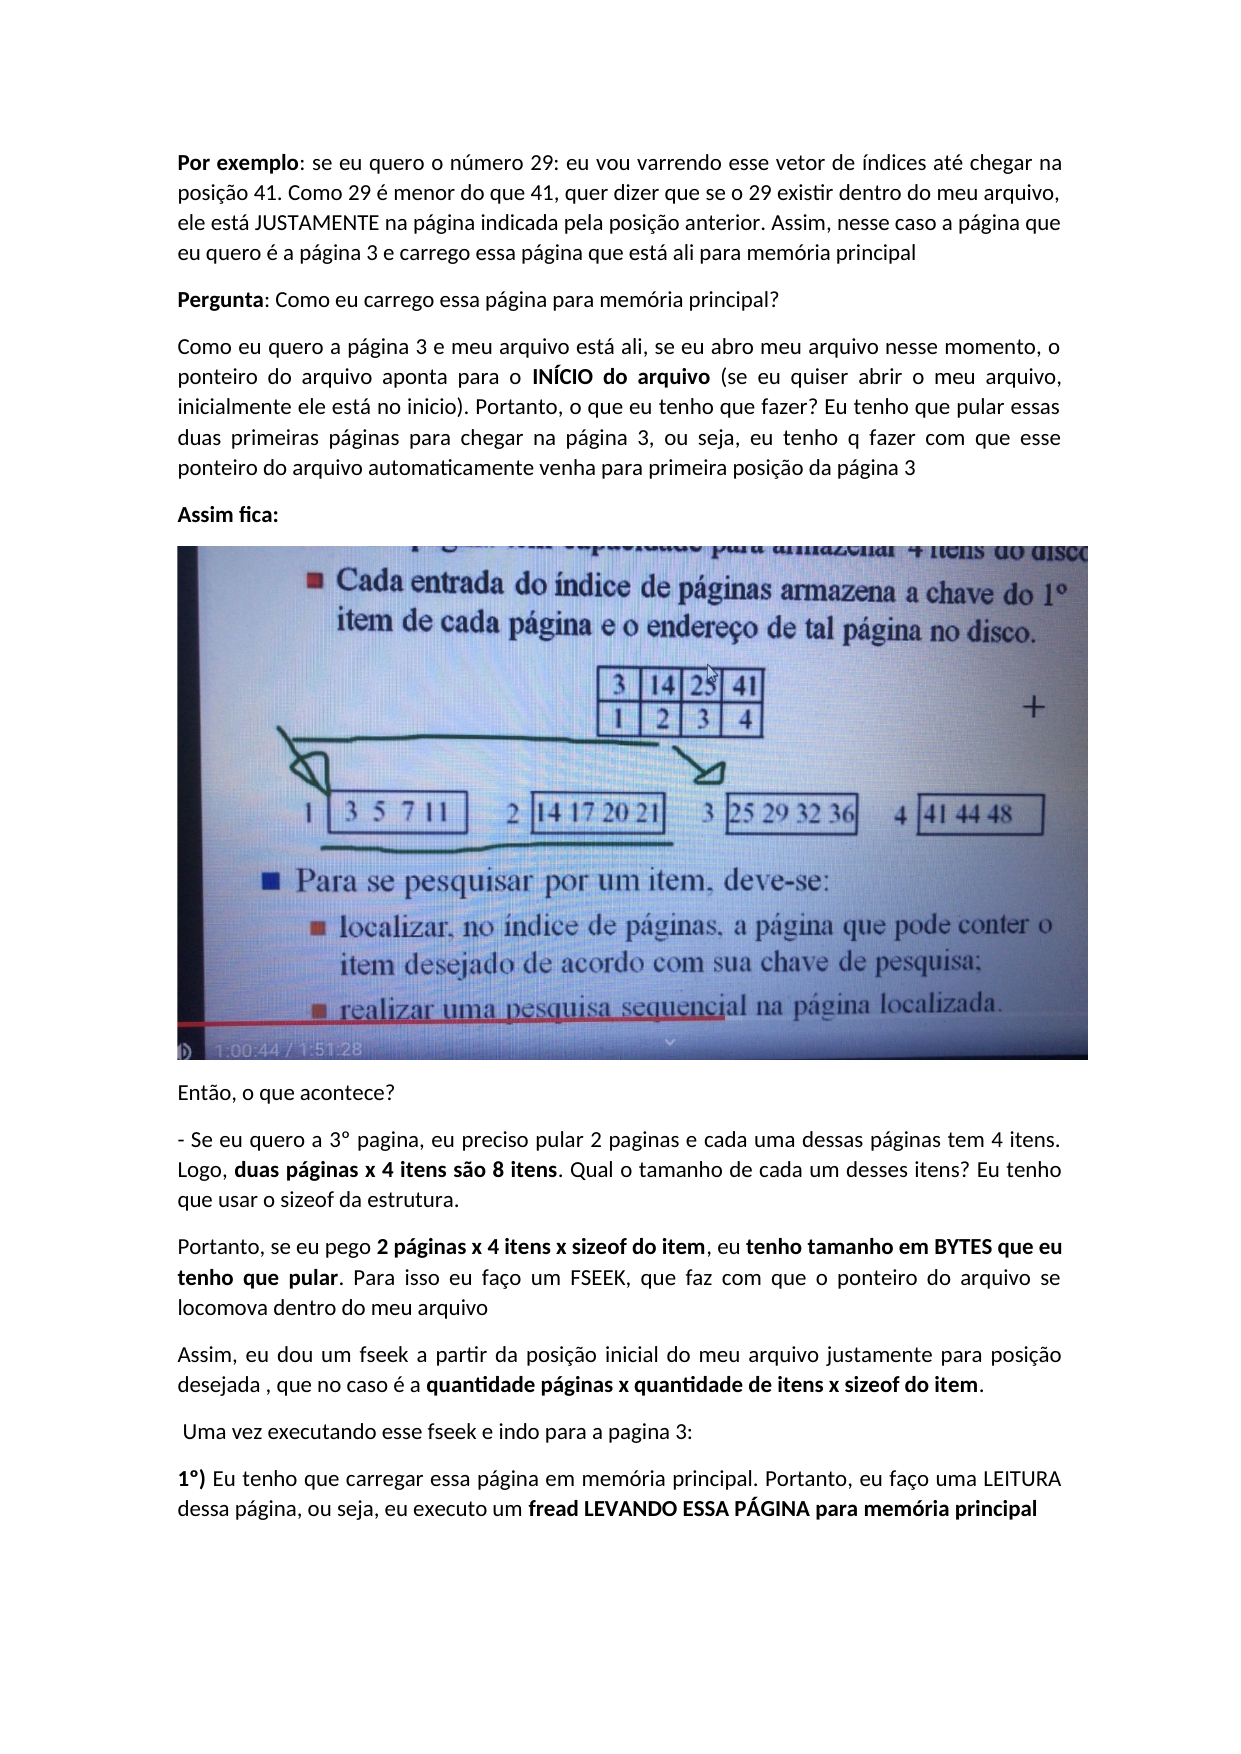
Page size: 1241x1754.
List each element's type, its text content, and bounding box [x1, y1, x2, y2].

text Assim fica: [177, 500, 1063, 528]
text 1º) Eu tenho que carregar essa página em memória principal. Portanto, eu faço uma LEITURA dessa página, ou seja, eu executo um fread LEVANDO ESSA PÁGINA para memória principal [177, 1464, 1063, 1522]
text Então, o que acontece? [177, 1078, 1063, 1106]
text Assim, eu dou um fseek a partir da posição inicial do meu arquivo justamente para posição desejada , que no caso é a quantidade páginas x quantidade de itens x sizeof do item. [177, 1340, 1063, 1398]
text - Se eu quero a 3º pagina, eu preciso pular 2 paginas e cada uma dessas páginas tem 4 itens. Logo, duas páginas x 4 itens são 8 itens. Qual o tamanho de cada um desses itens? Eu tenho que usar o sizeof da estrutura. [177, 1125, 1063, 1214]
text Portanto, se eu pego 2 páginas x 4 itens x sizeof do item, eu tenho tamanho em BYTES que eu tenho que pular. Para isso eu faço um FSEEK, que faz com que o ponteiro do arquivo se locomova dentro do meu arquivo [177, 1232, 1063, 1321]
text Por exemplo: se eu quero o número 29: eu vou varrendo esse vetor de índices até chegar na posição 41. Como 29 é menor do que 41, quer dizer que se o 29 existir dentro do meu arquivo, ele está JUSTAMENTE na página indicada pela posição anterior. Assim, nesse caso a página que eu quero é a página 3 e carrego essa página que está ali para memória principal [177, 148, 1063, 266]
text Como eu quero a página 3 e meu arquivo está ali, se eu abro meu arquivo nesse momento, o ponteiro do arquivo aponta para o INÍCIO do arquivo (se eu quiser abrir o meu arquivo, inicialmente ele está no inicio). Portanto, o que eu tenho que fazer? Eu tenho que pular essas duas primeiras páginas para chegar na página 3, ou seja, eu tenho q fazer com que esse ponteiro do arquivo automaticamente venha para primeira posição da página 3 [177, 332, 1063, 481]
text Uma vez executando esse fseek e indo para a pagina 3: [177, 1417, 1063, 1445]
text Pergunta: Como eu carrego essa página para memória principal? [177, 285, 1063, 313]
picture [177, 546, 1088, 1060]
